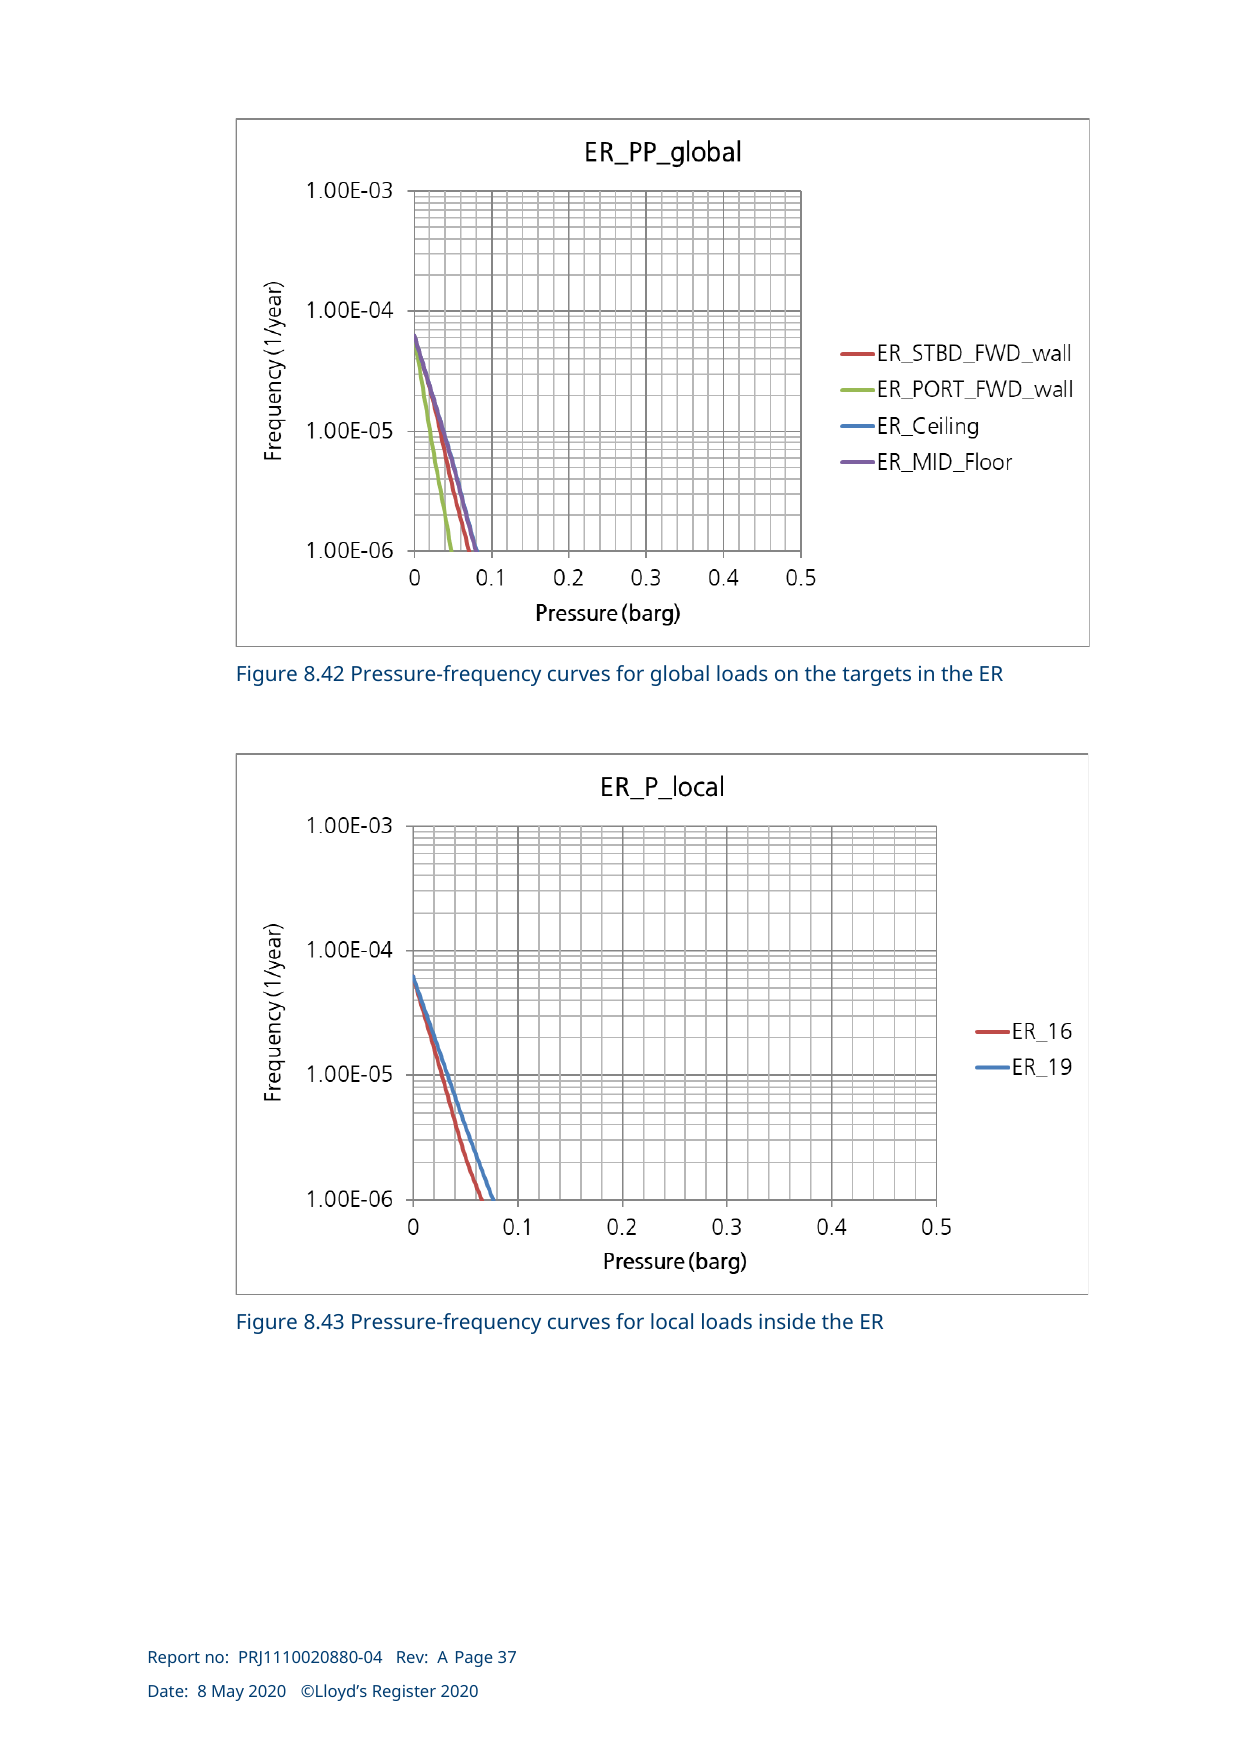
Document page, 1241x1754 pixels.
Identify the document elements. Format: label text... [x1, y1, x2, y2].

picture [235, 118, 1090, 647]
picture [235, 753, 1089, 1295]
